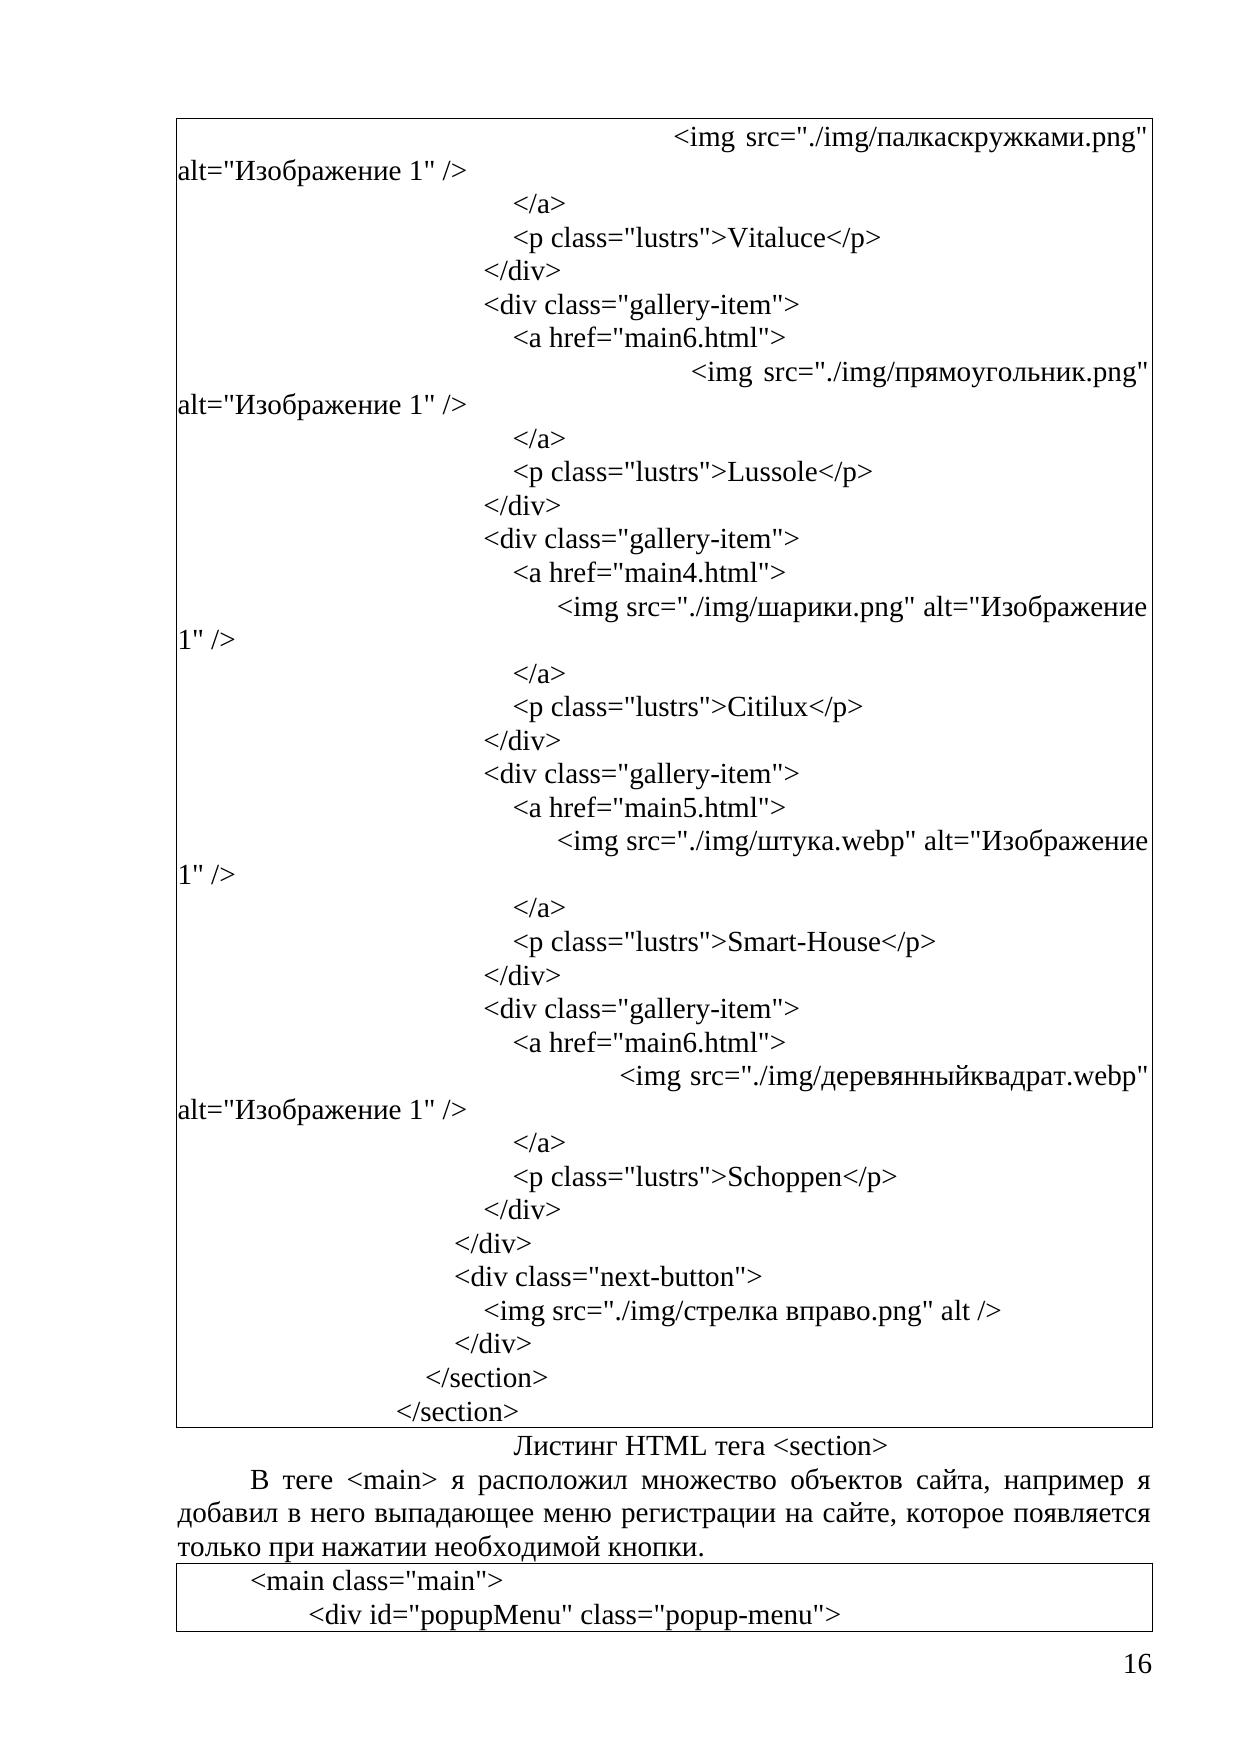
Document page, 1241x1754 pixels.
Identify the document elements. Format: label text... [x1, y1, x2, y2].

text <p class="lustrs">Lussole</p> [177, 454, 1152, 488]
text </div> [177, 1192, 1152, 1226]
text </div> [177, 253, 1152, 287]
text </div> [177, 1226, 1152, 1259]
text <div class="next-button"> [177, 1259, 1152, 1293]
text <p class="lustrs">Schoppen</p> [177, 1159, 1152, 1192]
text </a> [177, 421, 1152, 454]
text <a href="main6.html"> [177, 1025, 1152, 1058]
text <p class="lustrs">Vitaluce</p> [177, 220, 1152, 253]
text <img src="./img/прямоугольник.png" alt="Изображение 1" /> [177, 354, 1152, 421]
text <img src="./img/штука.webp" alt="Изображение 1" /> [177, 823, 1152, 891]
text <img src="./img/шарики.png" alt="Изображение 1" /> [177, 589, 1152, 656]
text В теге <main> я расположил множество объектов сайта, например я добавил в него выпадающее меню регистрации на сайте, которое появляется только при нажатии необходимой кнопки. [177, 1462, 1152, 1562]
text <div class="gallery-item"> [177, 991, 1152, 1025]
text <a href="main6.html"> [177, 320, 1152, 354]
text </section> [177, 1360, 1152, 1393]
text </div> [177, 723, 1152, 756]
text <main class="main"> [177, 1564, 1152, 1596]
text <div id="popupMenu" class="popup-menu"> [177, 1596, 1152, 1631]
text <img src="./img/стрелка вправо.png" alt /> [177, 1293, 1152, 1327]
text <div class="gallery-item"> [177, 756, 1152, 790]
text </a> [177, 891, 1152, 924]
text </a> [177, 656, 1152, 689]
text <p class="lustrs">Citilux</p> [177, 689, 1152, 723]
text </div> [177, 1327, 1152, 1360]
text <div class="gallery-item"> [177, 522, 1152, 555]
text <img src="./img/палкаскружками.png" alt="Изображение 1" /> [177, 119, 1152, 186]
text </a> [177, 186, 1152, 220]
text <a href="main5.html"> [177, 790, 1152, 823]
text <p class="lustrs">Smart-House</p> [177, 924, 1152, 958]
text </div> [177, 958, 1152, 991]
text </div> [177, 488, 1152, 522]
text <a href="main4.html"> [177, 555, 1152, 589]
text <div class="gallery-item"> [177, 287, 1152, 320]
text </a> [177, 1125, 1152, 1159]
text </section> [177, 1393, 1152, 1427]
text Листинг HTML тега <section> [177, 1428, 1152, 1462]
text <img src="./img/деревянныйквадрат.webp" alt="Изображение 1" /> [177, 1058, 1152, 1125]
